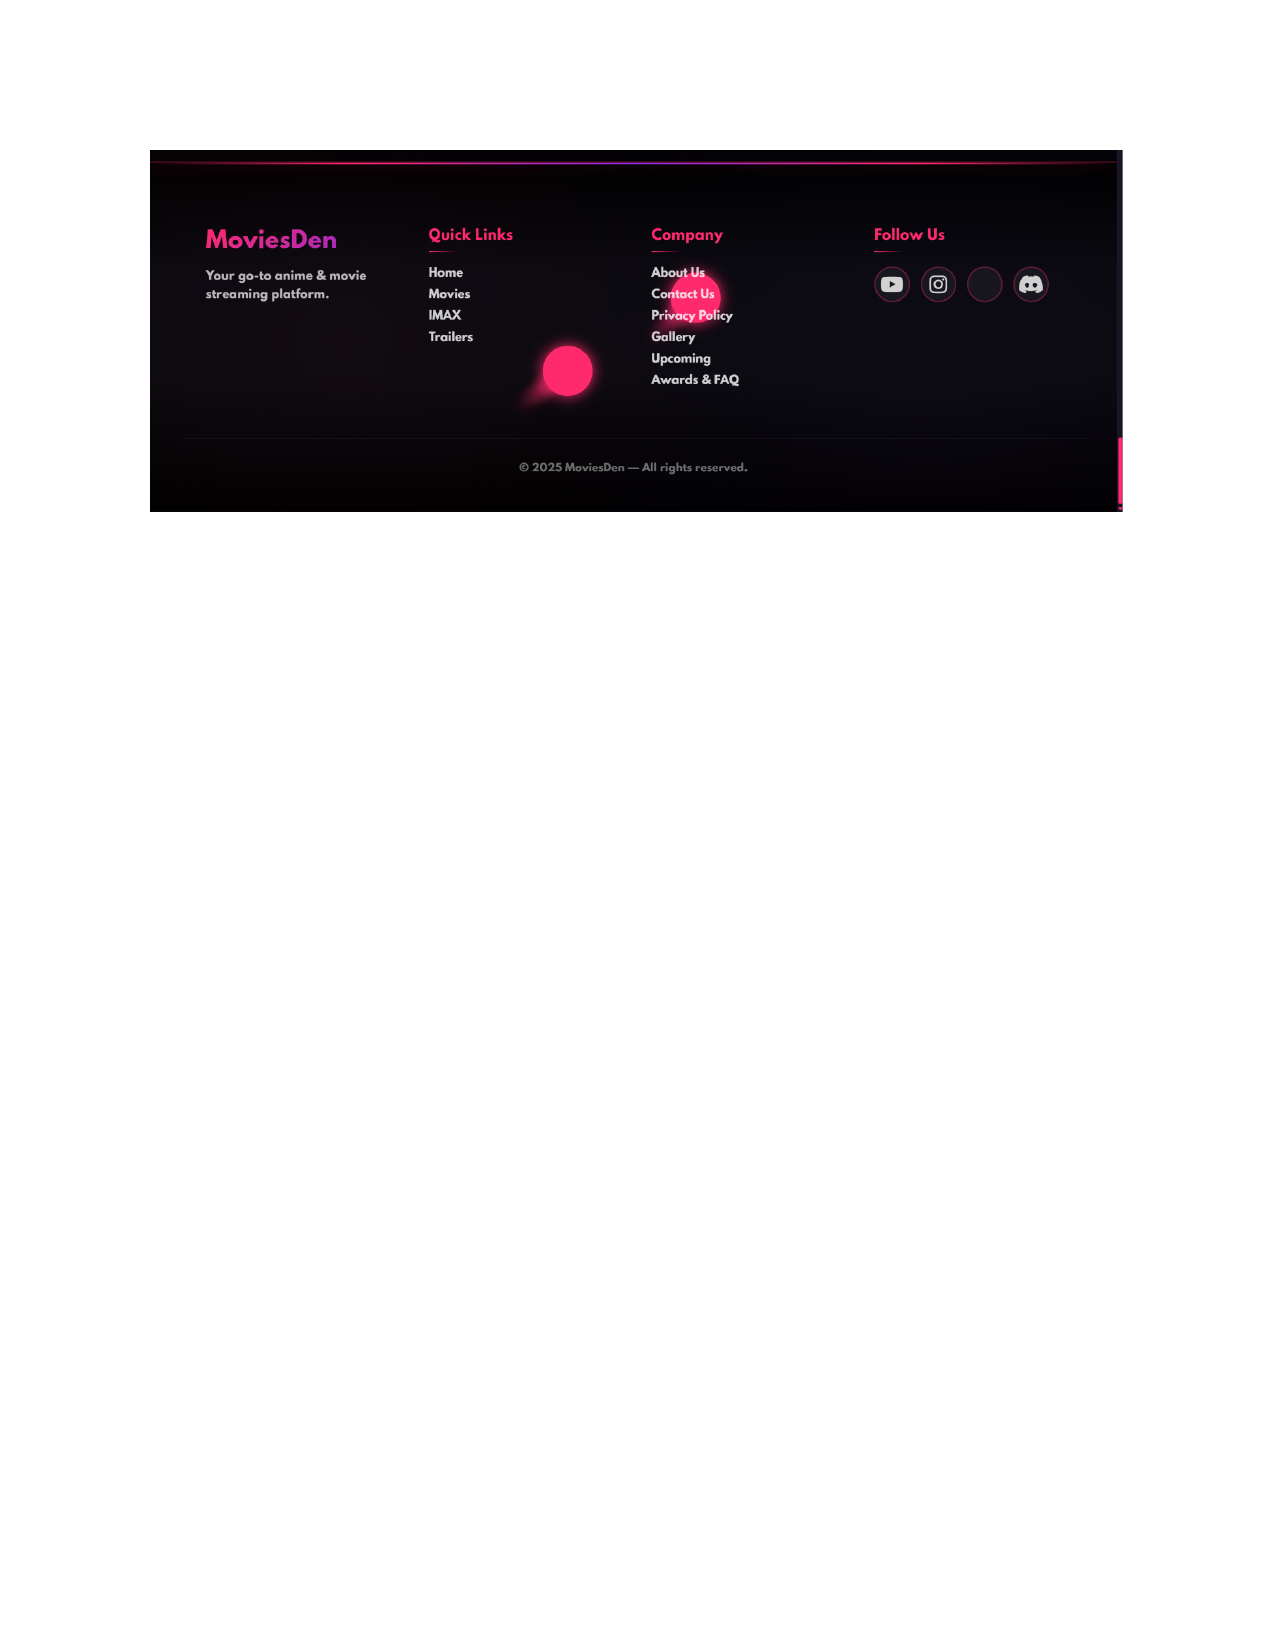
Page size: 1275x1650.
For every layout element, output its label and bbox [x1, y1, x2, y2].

picture [150, 150, 1123, 512]
